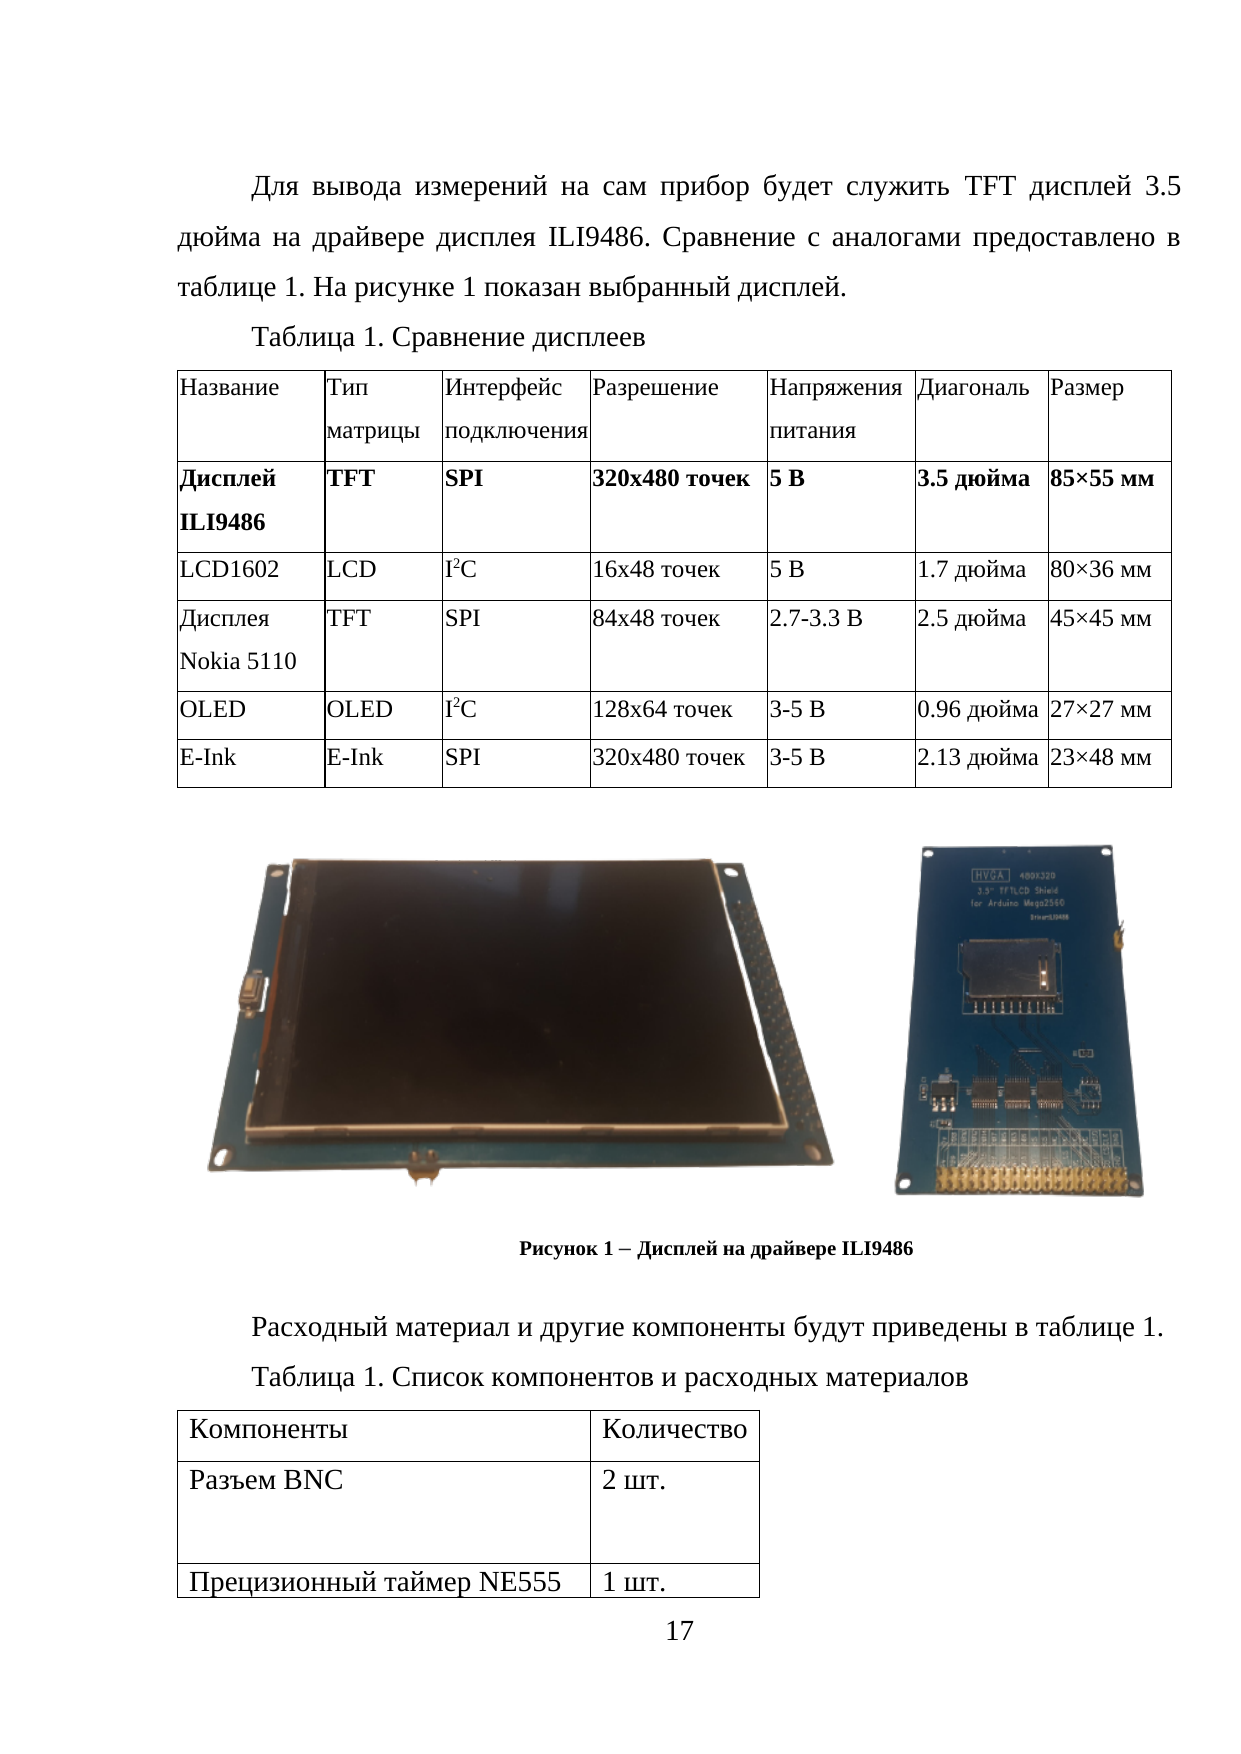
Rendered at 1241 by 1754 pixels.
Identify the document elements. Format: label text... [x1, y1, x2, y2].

table_cell 2.13 дюйма [916, 740, 1048, 787]
table_header Интерфейс подключения [443, 371, 590, 461]
text Расходный материал и другие компоненты будут приведены в таблице 1. [177, 1309, 1181, 1343]
table_cell 85×55 мм [1049, 462, 1171, 552]
table_cell 1.7 дюйма [916, 553, 1048, 600]
text Рисунок 1 – Дисплей на драйвере ILI9486 [177, 1235, 619, 1261]
table_cell 1 шт. [591, 1564, 759, 1597]
table_cell 23×48 мм [1049, 740, 1171, 787]
table_cell Разъем BNC [178, 1462, 590, 1563]
text Для вывода измерений на сам прибор будет служить TFT дисплей 3.5 дюйма на драйвере дисплея ILI9486. Сравнение с аналогами предоставлено в таблице 1. На рисунке 1 показан выбранный дисплей. [177, 168, 1181, 303]
table_cell 5 В [768, 462, 915, 552]
table_cell 128х64 точек [591, 692, 767, 739]
table_cell E-Ink [326, 740, 442, 787]
table_header Количество [591, 1411, 759, 1461]
text Таблица 1. Список компонентов и расходных материалов [177, 1359, 1181, 1393]
text Таблица 1. Сравнение дисплеев [177, 319, 1181, 353]
table_cell 27×27 мм [1049, 692, 1171, 739]
table_cell 320х480 точек [591, 462, 767, 552]
table_cell 320х480 точек [591, 740, 767, 787]
table_header Название [178, 371, 324, 461]
table_cell TFT [326, 462, 442, 552]
table_cell SPI [443, 462, 590, 552]
table_cell 2.5 дюйма [916, 601, 1048, 691]
table_header Разрешение [591, 371, 767, 461]
table_cell I2C [443, 692, 590, 739]
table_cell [178, 1564, 590, 1597]
table_header Компоненты [178, 1411, 590, 1461]
table_cell 2.7-3.3 В [768, 601, 915, 691]
picture [196, 838, 1163, 1219]
table_header Размер [1049, 371, 1171, 461]
table_header Напряжения питания [768, 371, 915, 461]
table_cell 84х48 точек [591, 601, 767, 691]
table_cell 45×45 мм [1049, 601, 1171, 691]
table_cell OLED [326, 692, 442, 739]
table_cell SPI [443, 740, 590, 787]
table_cell OLED [178, 692, 324, 739]
table_cell 3-5 В [768, 740, 915, 787]
table_cell E-Ink [178, 740, 324, 787]
table_cell TFT [326, 601, 442, 691]
table_cell LCD1602 [178, 553, 324, 600]
table_cell 80×36 мм [1049, 553, 1171, 600]
table_header Диагональ [916, 371, 1048, 461]
table_cell 3.5 дюйма [916, 462, 1048, 552]
table_cell Дисплей ILI9486 [178, 462, 324, 552]
table_cell Дисплея Nokia 5110 [178, 601, 324, 691]
table_cell LCD [326, 553, 442, 600]
table_cell SPI [443, 601, 590, 691]
text Рисунок 1 – Дисплей на драйвере ILI9486 [637, 1235, 1181, 1261]
table_cell 0.96 дюйма [916, 692, 1048, 739]
table_cell 16х48 точек [591, 553, 767, 600]
table_cell I2C [443, 553, 590, 600]
table_cell 5 В [768, 553, 915, 600]
table_header Тип матрицы [326, 371, 442, 461]
table_cell 3-5 В [768, 692, 915, 739]
table_cell 2 шт. [591, 1462, 759, 1563]
